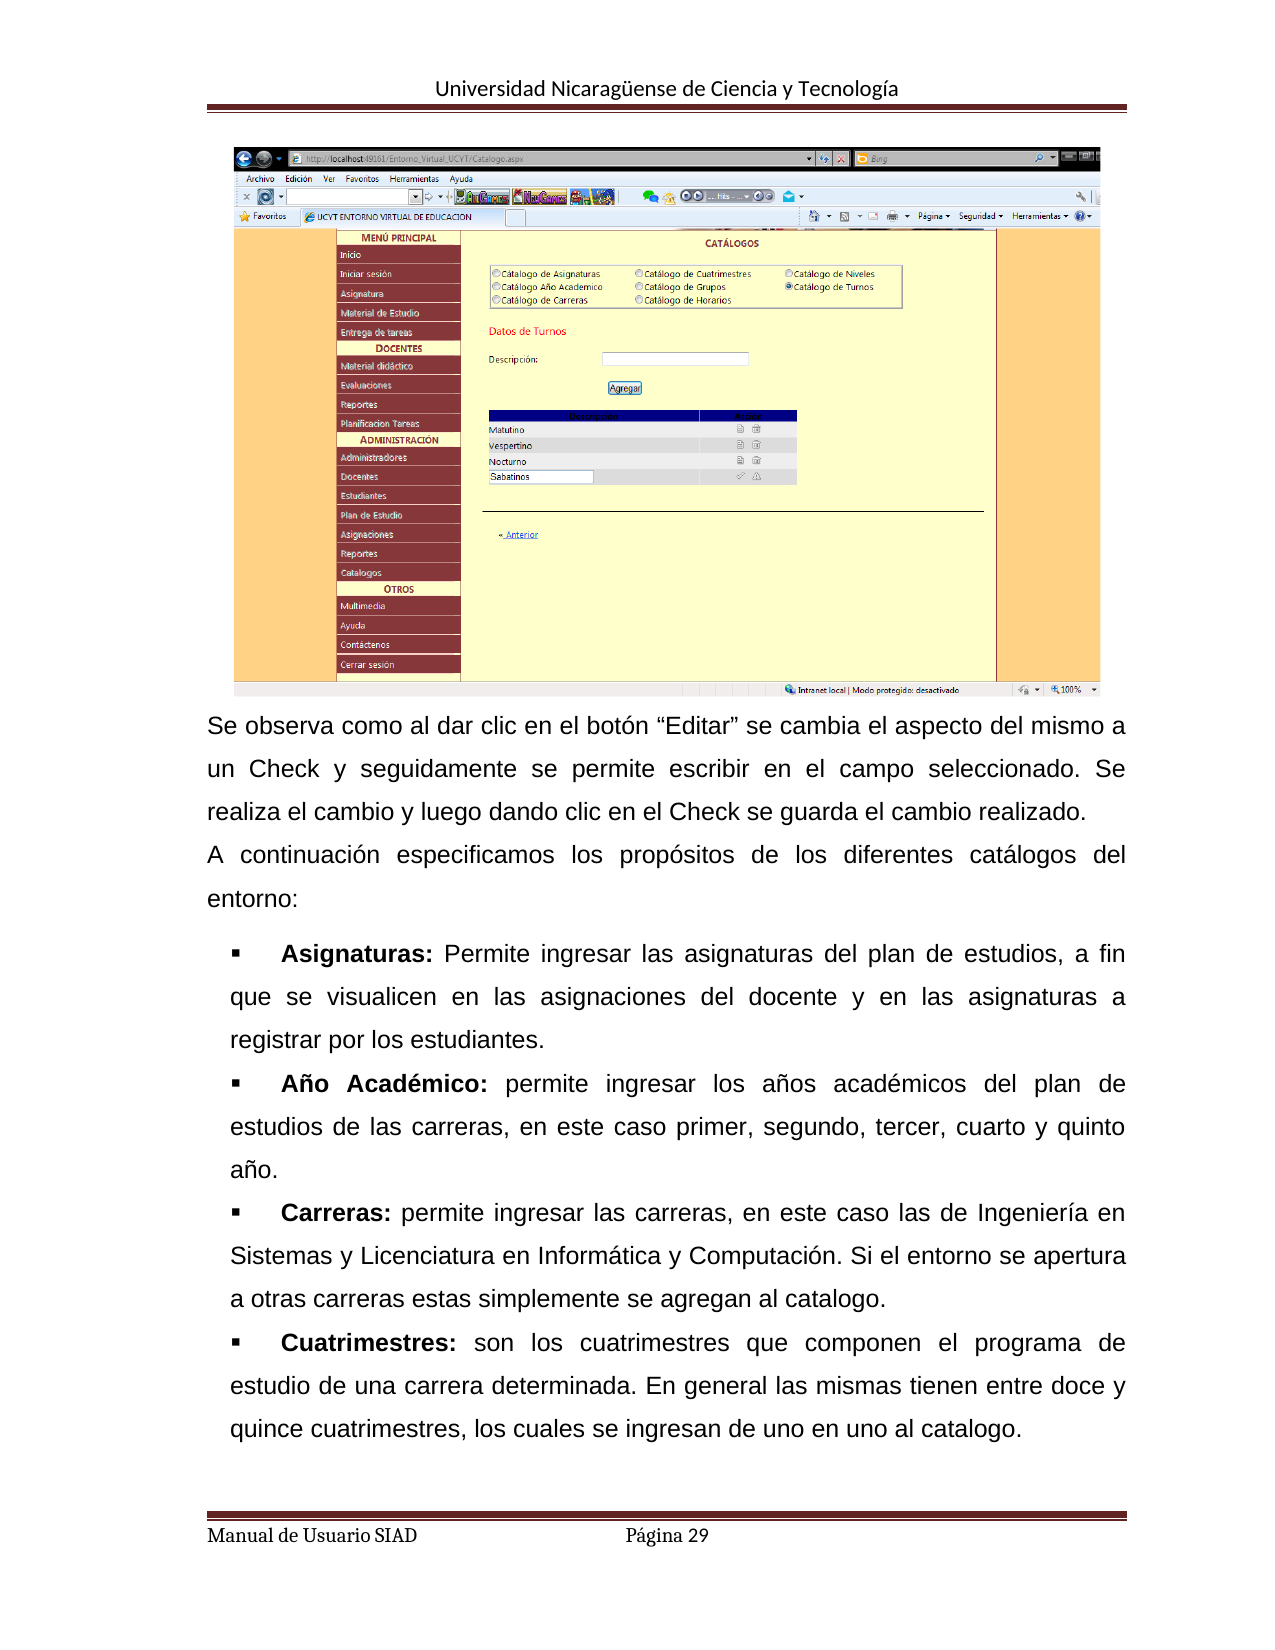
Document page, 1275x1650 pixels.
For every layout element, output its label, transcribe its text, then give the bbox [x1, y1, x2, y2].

text A continuación especificamos los propósitos de los diferentes catálogos del entorno: [207, 840, 1127, 912]
text Se observa como al dar clic en el botón “Editar” se cambia el aspecto del mismo a un Check y seguidamente se permite escribir en el campo seleccionado. Se realiza el cambio y luego dando clic en el Check se guarda el cambio realizado. [207, 711, 1127, 826]
list Año Académico: permite ingresar los años académicos del plan de estudios de las carreras, en este caso primer, segundo, tercer, cuarto y quinto año. [230, 1069, 1127, 1184]
list Carreras: permite ingresar las carreras, en este caso las de Ingeniería en Sistemas y Licenciatura en Informática y Computación. Si el entorno se apertura a otras carreras estas simplemente se agregan al catalogo. [230, 1198, 1127, 1313]
list Cuatrimestres: son los cuatrimestres que componen el programa de estudio de una carrera determinada. En general las mismas tienen entre doce y quince cuatrimestres, los cuales se ingresan de uno en uno al catalogo. [230, 1328, 1127, 1443]
list Asignaturas: Permite ingresar las asignaturas del plan de estudios, a fin que se visualicen en las asignaciones del docente y en las asignaturas a registrar por los estudiantes. [230, 939, 1127, 1054]
picture [233, 147, 1101, 697]
